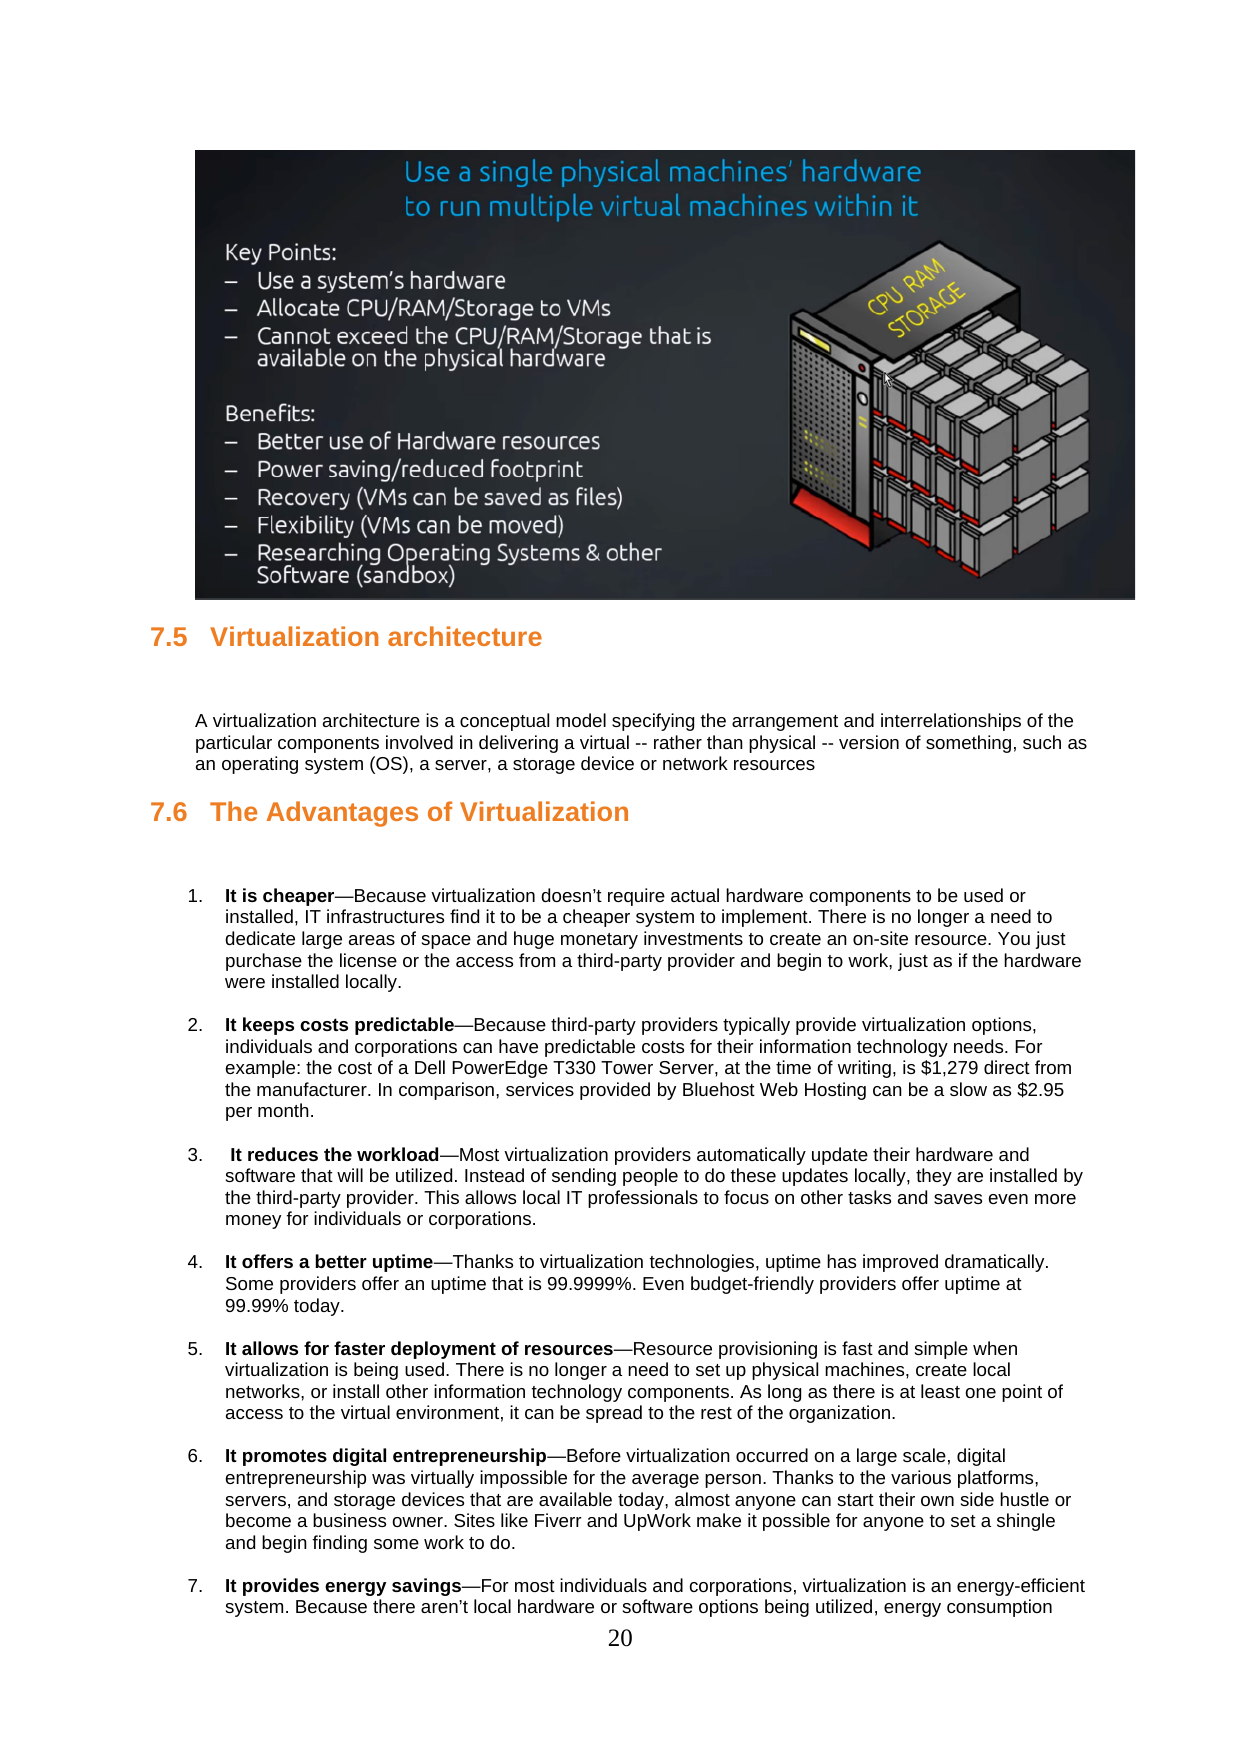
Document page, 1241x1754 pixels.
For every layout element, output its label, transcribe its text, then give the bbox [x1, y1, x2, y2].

list It reduces the workload—Most virtualization providers automatically update their hardware and software that will be utilized. Instead of sending people to do these updates locally, they are installed by the third-party provider. This allows local IT professionals to focus on other tasks and saves even more money for individuals or corporations. [187, 1143, 1090, 1230]
list It is cheaper—Because virtualization doesn’t require actual hardware components to be used or installed, IT infrastructures find it to be a cheaper system to implement. There is no longer a need to dedicate large areas of space and huge monetary investments to create an on-site resource. You just purchase the license or the access from a third-party provider and begin to work, just as if the hardware were installed locally. [187, 885, 1090, 992]
text A virtualization architecture is a conceptual model specifying the arrangement and interrelationships of the particular components involved in delivering a virtual -- rather than physical -- version of something, such as an operating system (OS), a server, a storage device or network resources [195, 710, 1090, 775]
list It offers a better uptime—Thanks to virtualization technologies, uptime has improved dramatically. Some providers offer an uptime that is 99.9999%. Even budget-friendly providers offer uptime at 99.99% today. [187, 1251, 1090, 1316]
picture [195, 150, 1136, 600]
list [187, 1575, 1090, 1618]
subtitle Virtualization architecture [150, 621, 1090, 652]
list It allows for faster deployment of resources—Resource provisioning is fast and simple when virtualization is being used. There is no longer a need to set up physical machines, create local networks, or install other information technology components. As long as there is at least one point of access to the virtual environment, it can be spread to the rest of the organization. [187, 1337, 1090, 1424]
list It keeps costs predictable—Because third-party providers typically provide virtualization options, individuals and corporations can have predictable costs for their information technology needs. For example: the cost of a Dell PowerEdge T330 Tower Server, at the time of writing, is $1,279 direct from the manufacturer. In comparison, services provided by Bluehost Web Hosting can be a slow as $2.95 per month. [187, 1014, 1090, 1122]
subtitle The Advantages of Virtualization [150, 796, 1090, 827]
list It promotes digital entrepreneurship—Before virtualization occurred on a large scale, digital entrepreneurship was virtually impossible for the average person. Thanks to the various platforms, servers, and storage devices that are available today, almost anyone can start their own side hustle or become a business owner. Sites like Fiverr and UpWork make it possible for anyone to set a shingle and begin finding some work to do. [187, 1445, 1090, 1553]
